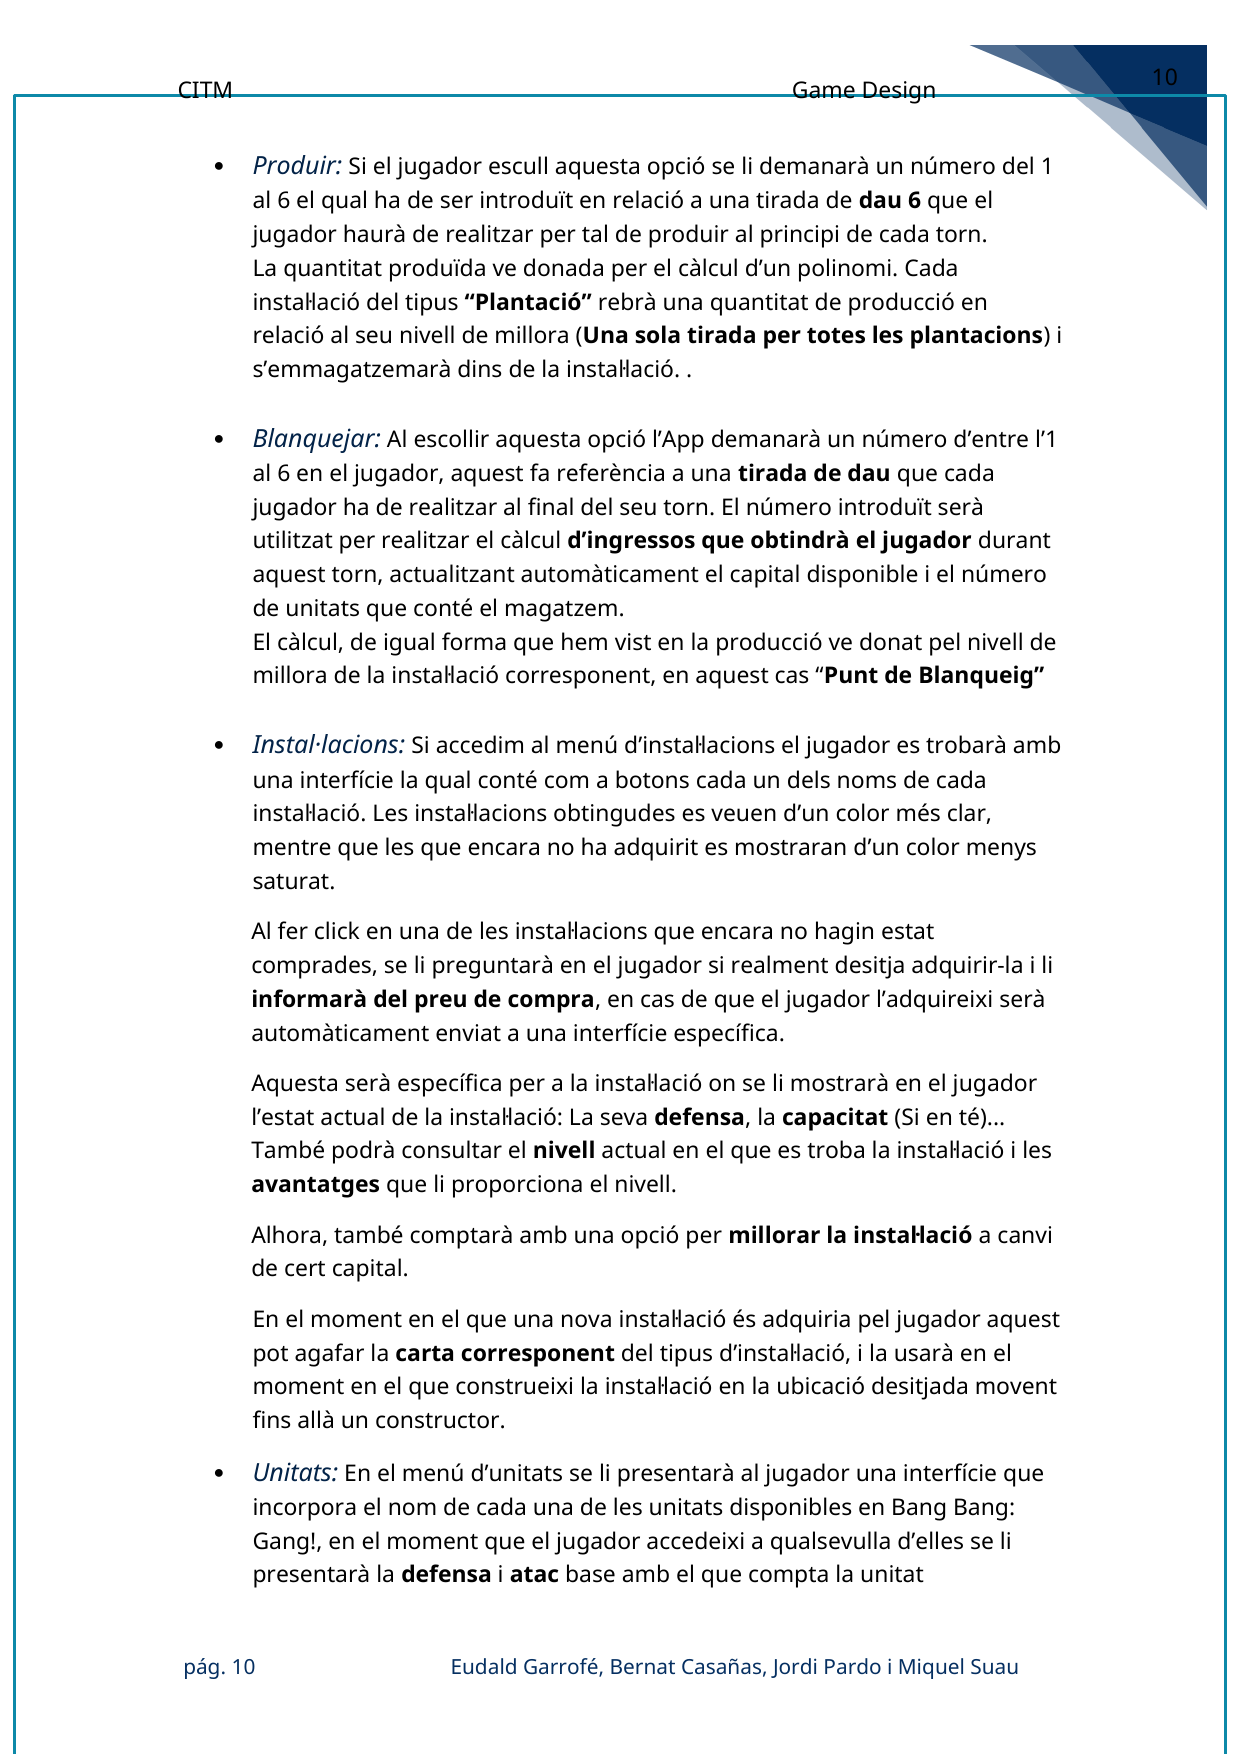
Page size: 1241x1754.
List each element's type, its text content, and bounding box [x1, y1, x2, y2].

list Instal·lacions: Si accedim al menú d’instal·lacions el jugador es trobarà amb una interfície la qual conté com a botons cada un dels noms de cada instal·lació. Les instal·lacions obtingudes es veuen d’un color més clar, mentre que les que encara no ha adquirit es mostraran d’un color menys saturat. [215, 727, 1063, 896]
list Produir: Si el jugador escull aquesta opció se li demanarà un número del 1 al 6 el qual ha de ser introduït en relació a una tirada de dau 6 que el jugador haurà de realitzar per tal de produir al principi de cada torn. [215, 148, 1063, 249]
list El càlcul, de igual forma que hem vist en la producció ve donat pel nivell de millora de la instal·lació corresponent, en aquest cas “Punt de Blanqueig” [252, 626, 1063, 691]
text En el moment en el que una nova instal·lació és adquiria pel jugador aquest pot agafar la carta corresponent del tipus d’instal·lació, i la usarà en el moment en el que construeixi la instal·lació en la ubicació desitjada movent fins allà un constructor. [252, 1303, 1063, 1435]
picture [968, 98, 1207, 211]
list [215, 1454, 1063, 1590]
picture [968, 45, 1207, 93]
text Aquesta serà específica per a la instal·lació on se li mostrarà en el jugador l’estat actual de la instal·lació: La seva defensa, la capacitat (Si en té)... També podrà consultar el nivell actual en el que es troba la instal·lació i les avantatges que li proporciona el nivell. [251, 1067, 1063, 1199]
text Alhora, també comptarà amb una opció per millorar la instal·lació a canvi de cert capital. [251, 1218, 1063, 1283]
text Al fer click en una de les instal·lacions que encara no hagin estat comprades, se li preguntarà en el jugador si realment desitja adquirir-la i li informarà del preu de compra, en cas de que el jugador l’adquireixi serà automàticament enviat a una interfície específica. [251, 915, 1063, 1048]
list La quantitat produïda ve donada per el càlcul d’un polinomi. Cada instal·lació del tipus “Plantació” rebrà una quantitat de producció en relació al seu nivell de millora (Una sola tirada per totes les plantacions) i s’emmagatzemarà dins de la instal·lació. . [252, 252, 1063, 384]
list Blanquejar: Al escollir aquesta opció l’App demanarà un número d’entre l’1 al 6 en el jugador, aquest fa referència a una tirada de dau que cada jugador ha de realitzar al final del seu torn. El número introduït serà utilitzat per realitzar el càlcul d’ingressos que obtindrà el jugador durant aquest torn, actualitzant automàticament el capital disponible i el número de unitats que conté el magatzem. [215, 420, 1063, 623]
